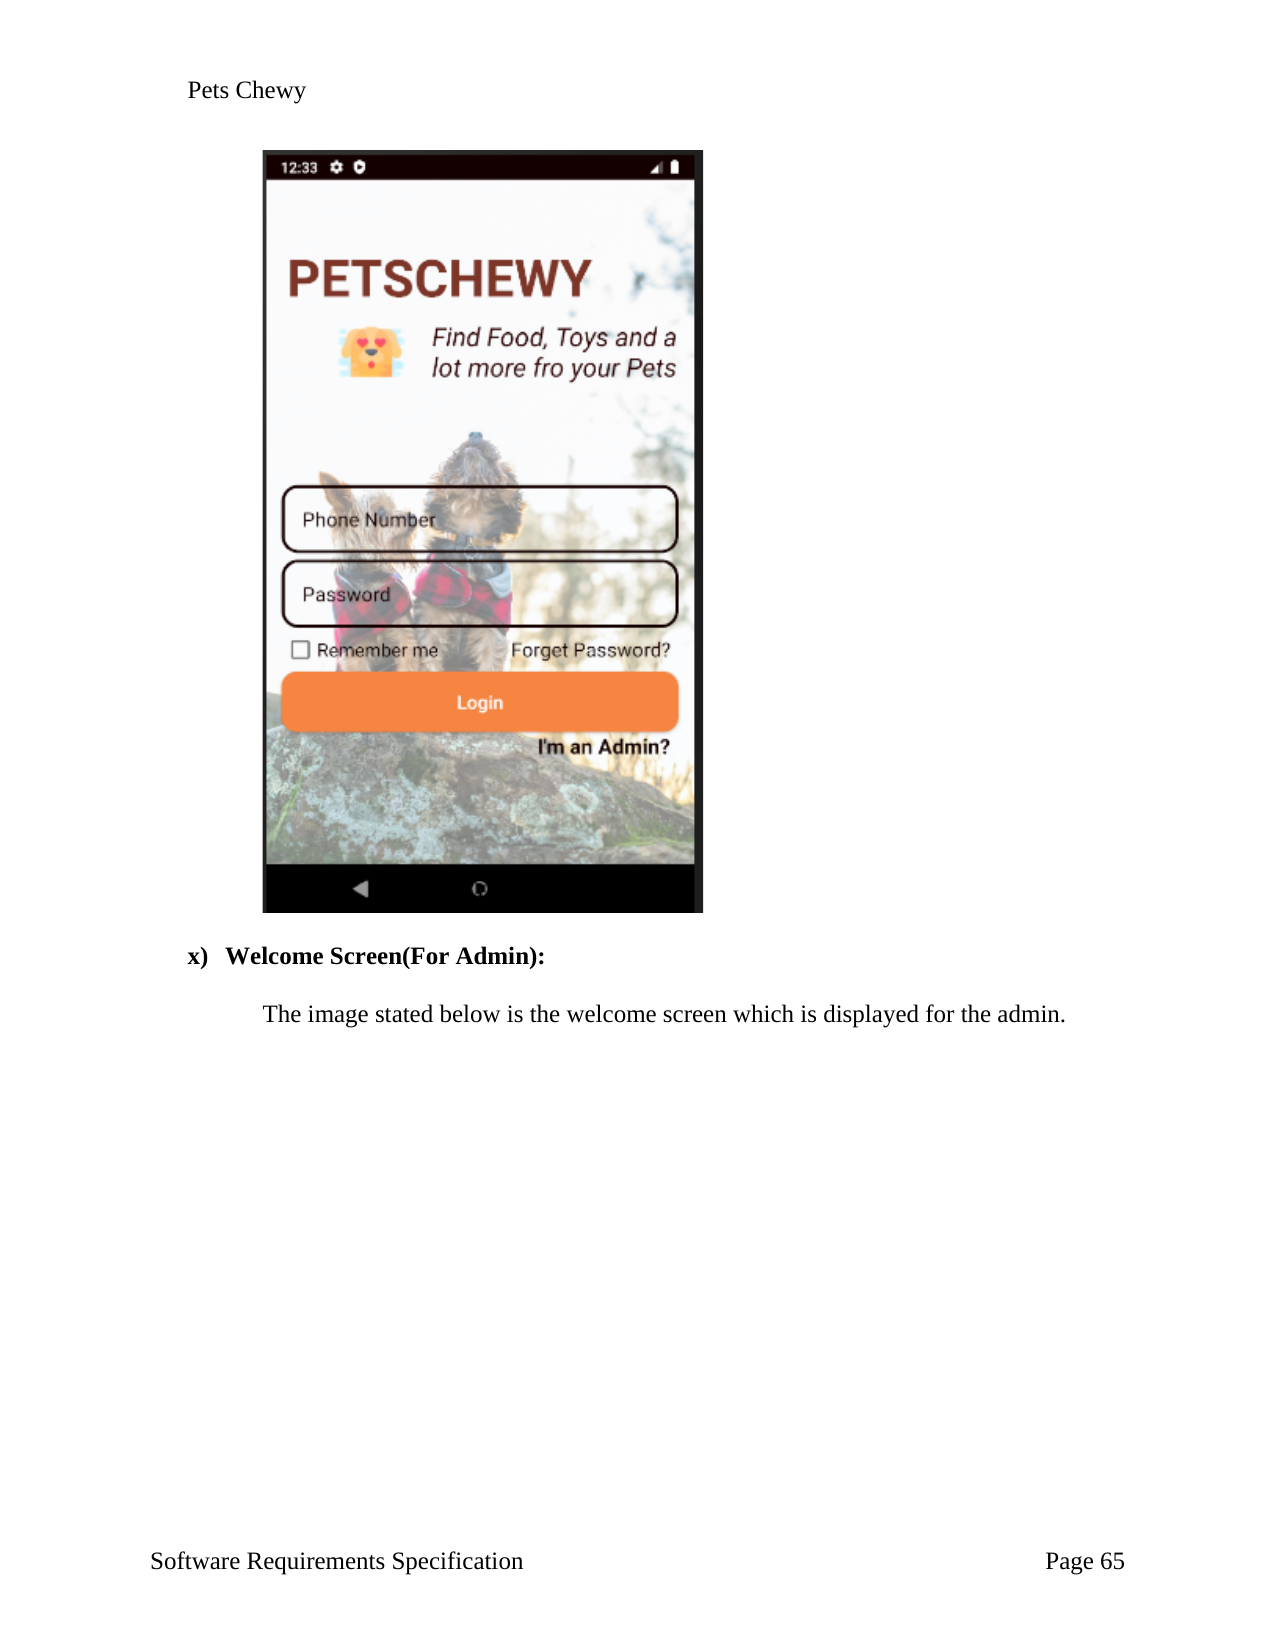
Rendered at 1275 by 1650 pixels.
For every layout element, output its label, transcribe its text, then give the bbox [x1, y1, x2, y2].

list The image stated below is the welcome screen which is displayed for the admin. [262, 999, 1125, 1027]
picture [262, 150, 704, 913]
list Welcome Screen(For Admin): [187, 941, 1125, 970]
